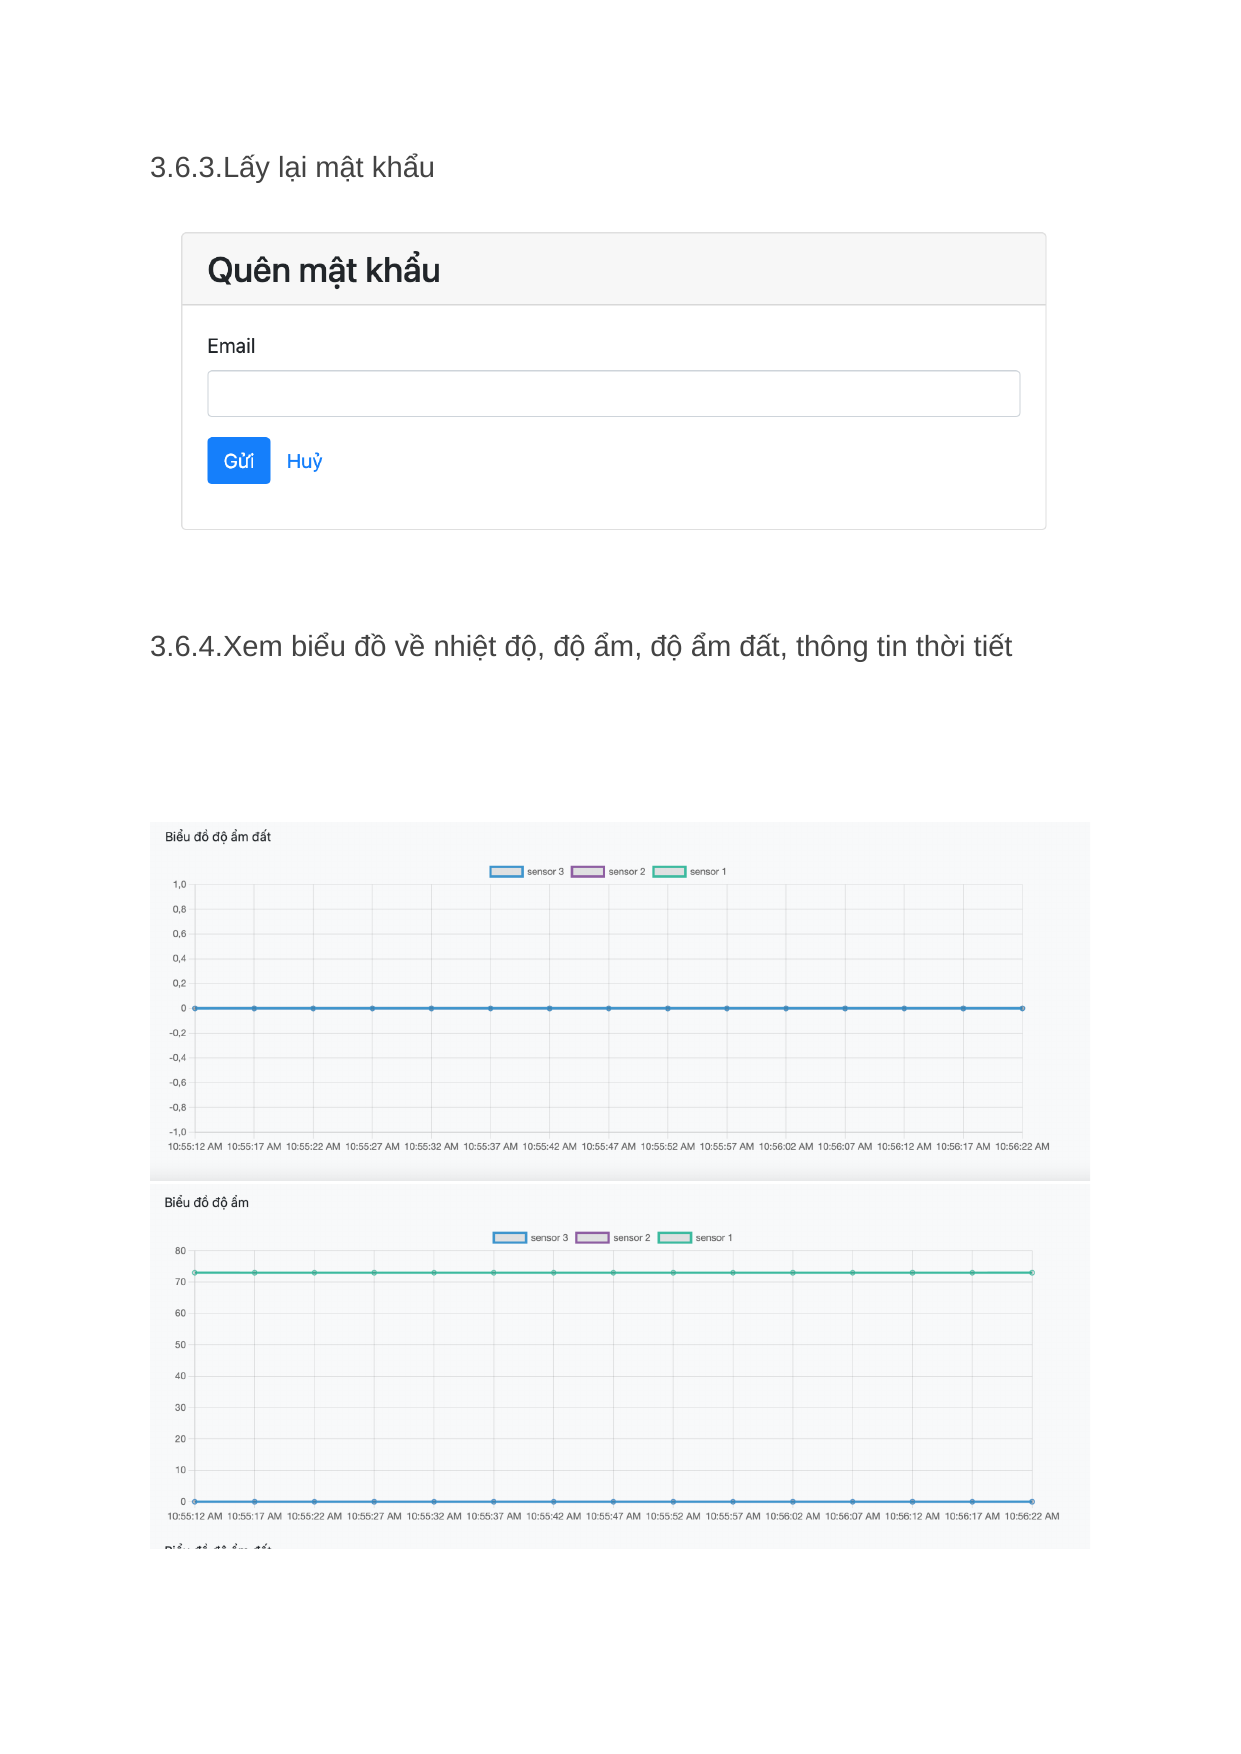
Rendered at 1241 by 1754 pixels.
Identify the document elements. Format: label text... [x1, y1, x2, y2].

picture [150, 191, 1091, 592]
picture [150, 822, 1091, 1181]
subtitle 3.6.3.Lấy lại mật khẩu [150, 150, 1090, 183]
picture [150, 1184, 1091, 1549]
subtitle 3.6.4.Xem biểu đồ về nhiệt độ, độ ẩm, độ ẩm đất, thông tin thời tiết [150, 629, 1090, 663]
